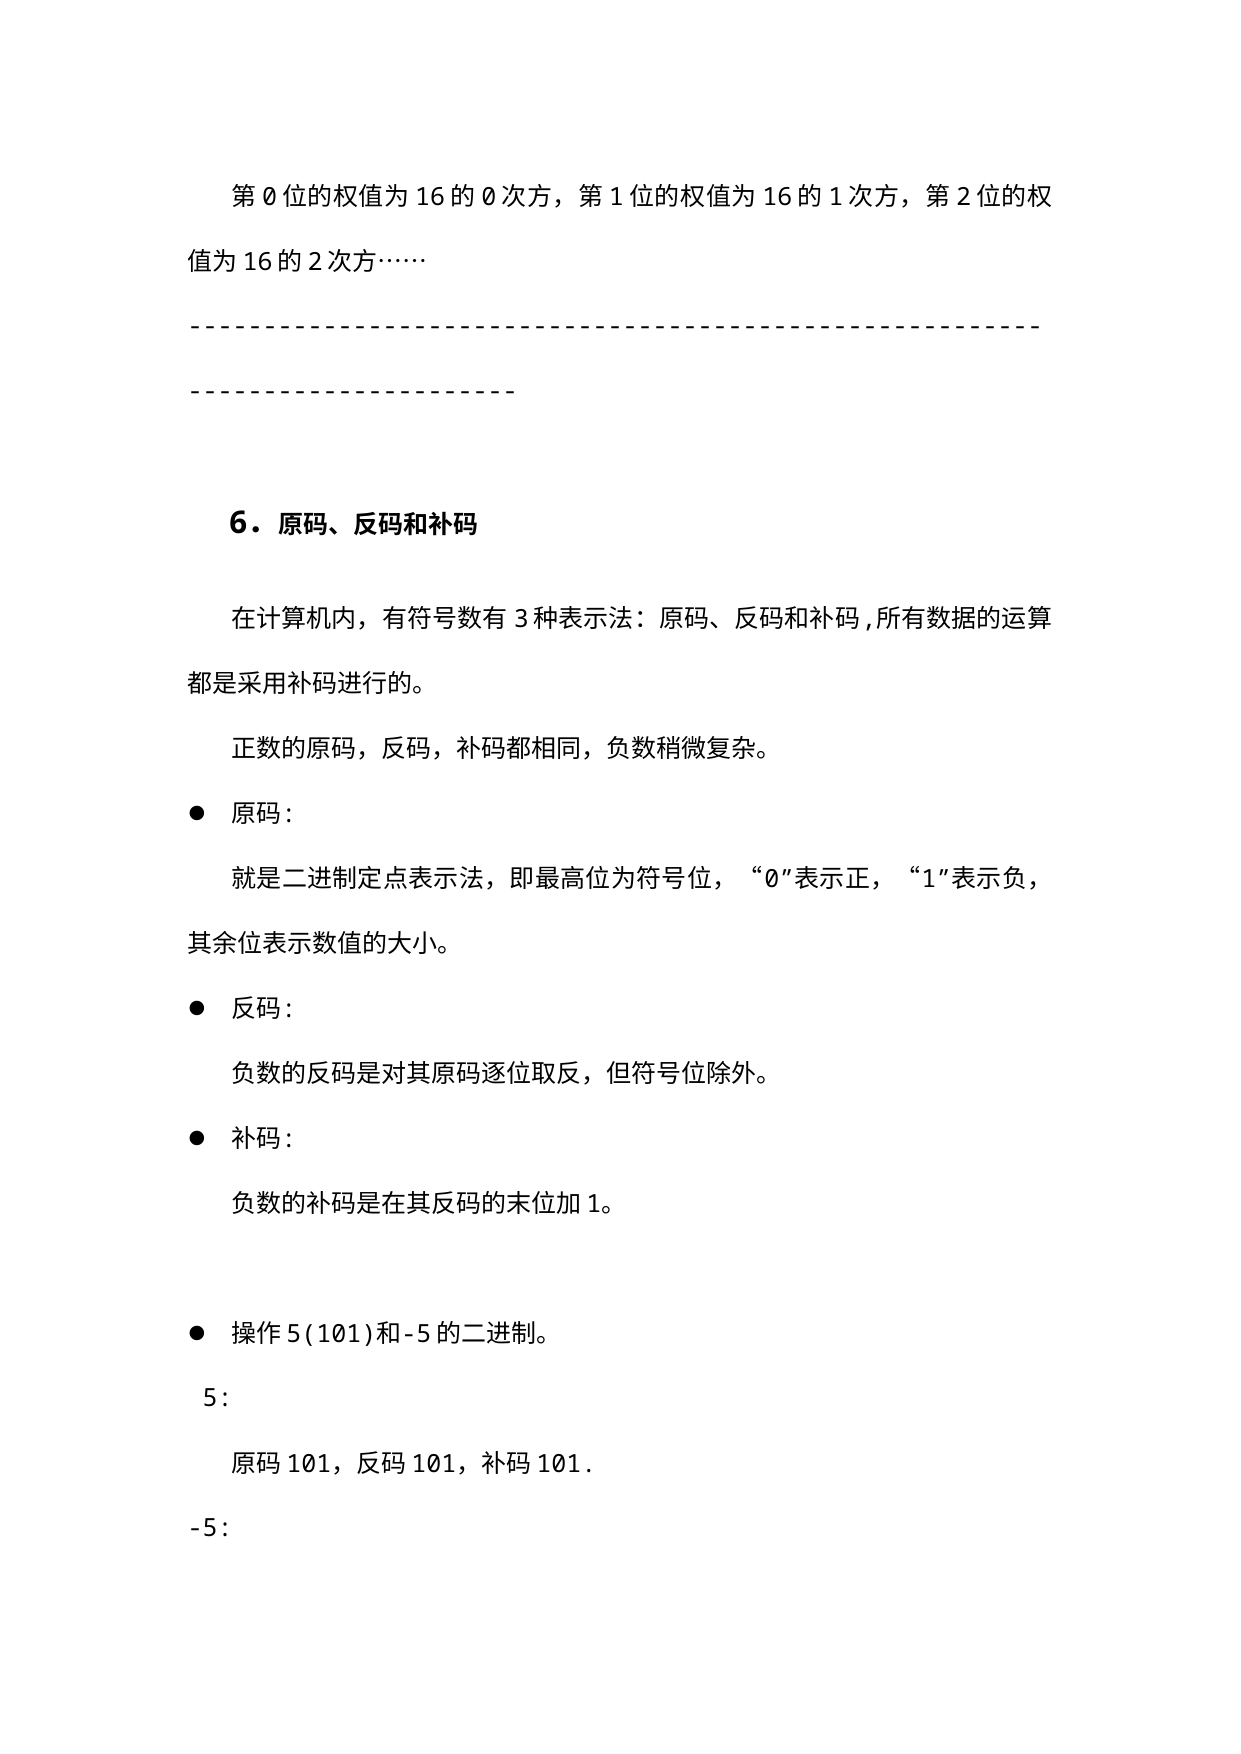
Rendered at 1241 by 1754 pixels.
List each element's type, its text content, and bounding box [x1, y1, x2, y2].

text 正数的原码，反码，补码都相同，负数稍微复杂。 [187, 714, 1053, 779]
list 补码: [187, 1104, 1053, 1169]
text 在计算机内，有符号数有3种表示法：原码、反码和补码,所有数据的运算都是采用补码进行的。 [187, 584, 1053, 714]
text 就是二进制定点表示法，即最高位为符号位，“0”表示正，“1”表示负，其余位表示数值的大小。 [187, 844, 1053, 974]
text -5: [187, 1494, 1053, 1559]
list 原码: [187, 779, 1053, 844]
list 操作5(101)和-5的二进制。 [187, 1299, 1053, 1364]
text 负数的补码是在其反码的末位加1。 [187, 1169, 1053, 1234]
list 反码: [187, 974, 1053, 1039]
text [187, 292, 1053, 422]
text 第0位的权值为16的0次方，第1位的权值为16的1次方，第2位的权值为16的2次方…… [187, 162, 1053, 292]
text 负数的反码是对其原码逐位取反，但符号位除外。 [187, 1039, 1053, 1104]
text 原码101，反码101，补码101. [187, 1429, 1053, 1494]
subtitle 原码、反码和补码 [187, 487, 1053, 552]
text 5: [187, 1364, 1053, 1429]
